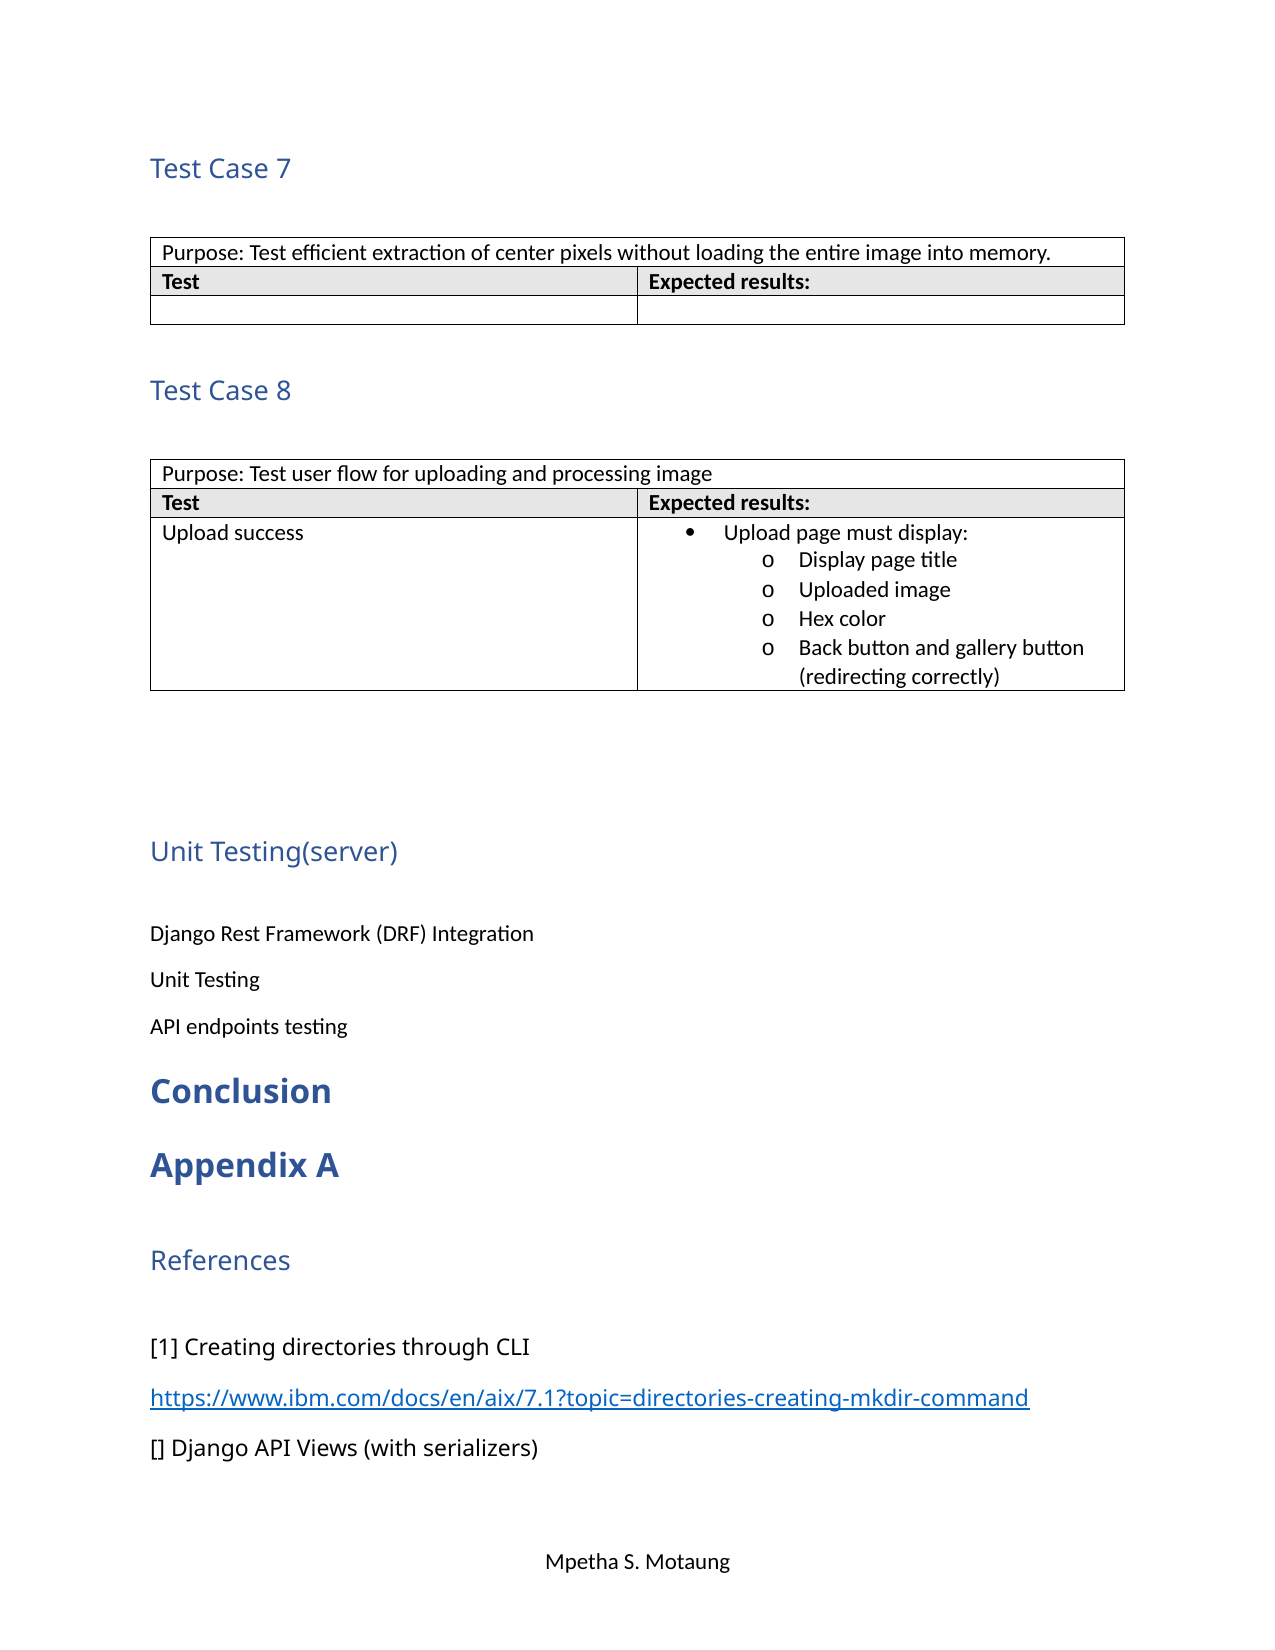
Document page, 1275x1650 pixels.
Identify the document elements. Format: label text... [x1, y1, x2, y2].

subtitle Conclusion [150, 1068, 1125, 1113]
subtitle Test Case 7 [150, 150, 1125, 187]
table_cell Expected results: [638, 267, 1124, 295]
subtitle Test Case 8 [150, 372, 1125, 409]
text https://www.ibm.com/docs/en/aix/7.1?topic=directories-creating-mkdir-command [150, 1382, 1125, 1413]
table_header Purpose: Test efficient extraction of center pixels without loading the entire image into memory. [151, 238, 1124, 266]
subtitle Unit Testing(server) [150, 832, 1125, 869]
table_cell Test [151, 267, 637, 295]
text Unit Testing [150, 966, 1125, 993]
subtitle Appendix A [150, 1142, 1125, 1187]
table_cell Upload success [151, 518, 637, 690]
table_cell [638, 296, 1124, 324]
text [1] Creating directories through CLI [150, 1331, 1125, 1362]
table_cell Expected results: [638, 489, 1124, 517]
text [] Django API Views (with serializers) [150, 1432, 1125, 1463]
subtitle References [150, 1241, 1125, 1278]
text Django Rest Framework (DRF) Integration [150, 919, 1125, 947]
table_cell Upload page must display: Display page title Uploaded image Hex color Back button and gallery button (redirecting correctly) [638, 518, 1124, 690]
table_cell Test [151, 489, 637, 517]
table_cell [151, 296, 637, 324]
table_header Purpose: Test user flow for uploading and processing image [151, 460, 1124, 487]
text API endpoints testing [150, 1012, 1125, 1040]
